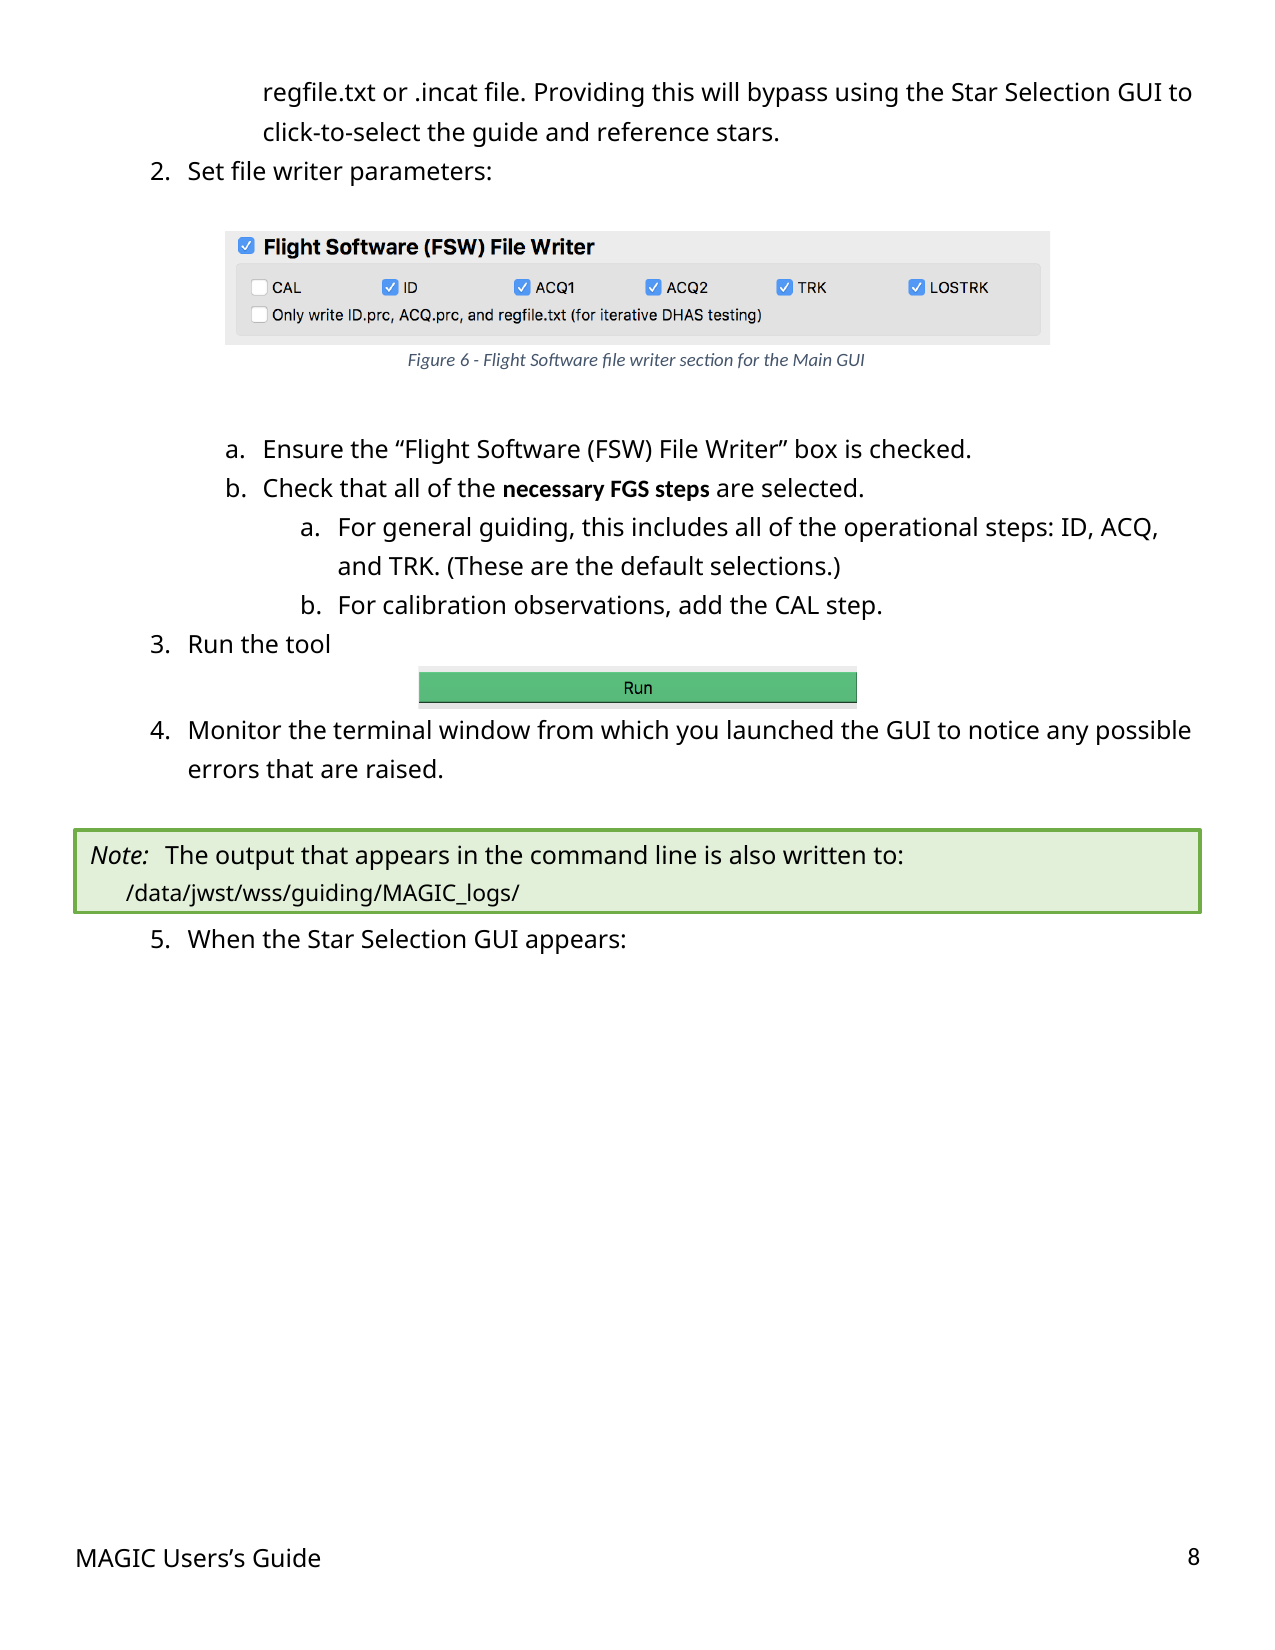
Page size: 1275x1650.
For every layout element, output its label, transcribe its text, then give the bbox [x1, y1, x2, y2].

list Set file writer parameters: [150, 153, 1200, 187]
list For calibration observations, add the CAL step. [300, 588, 1200, 622]
list Ensure the “Flight Software (FSW) File Writer” box is checked. [225, 431, 1200, 465]
list Run the tool [150, 627, 1200, 661]
list For general guiding, this includes all of the operational steps: ID, ACQ, and TRK. (These are the default selections.) [300, 510, 1200, 583]
list When the Star Selection GUI appears: [150, 922, 1200, 956]
picture [225, 231, 1050, 345]
picture [418, 666, 857, 709]
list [225, 75, 1200, 148]
list Monitor the terminal window from which you launched the GUI to notice any possible errors that are raised. [150, 713, 1200, 786]
list Check that all of the necessary FGS steps are selected. [225, 471, 1200, 504]
